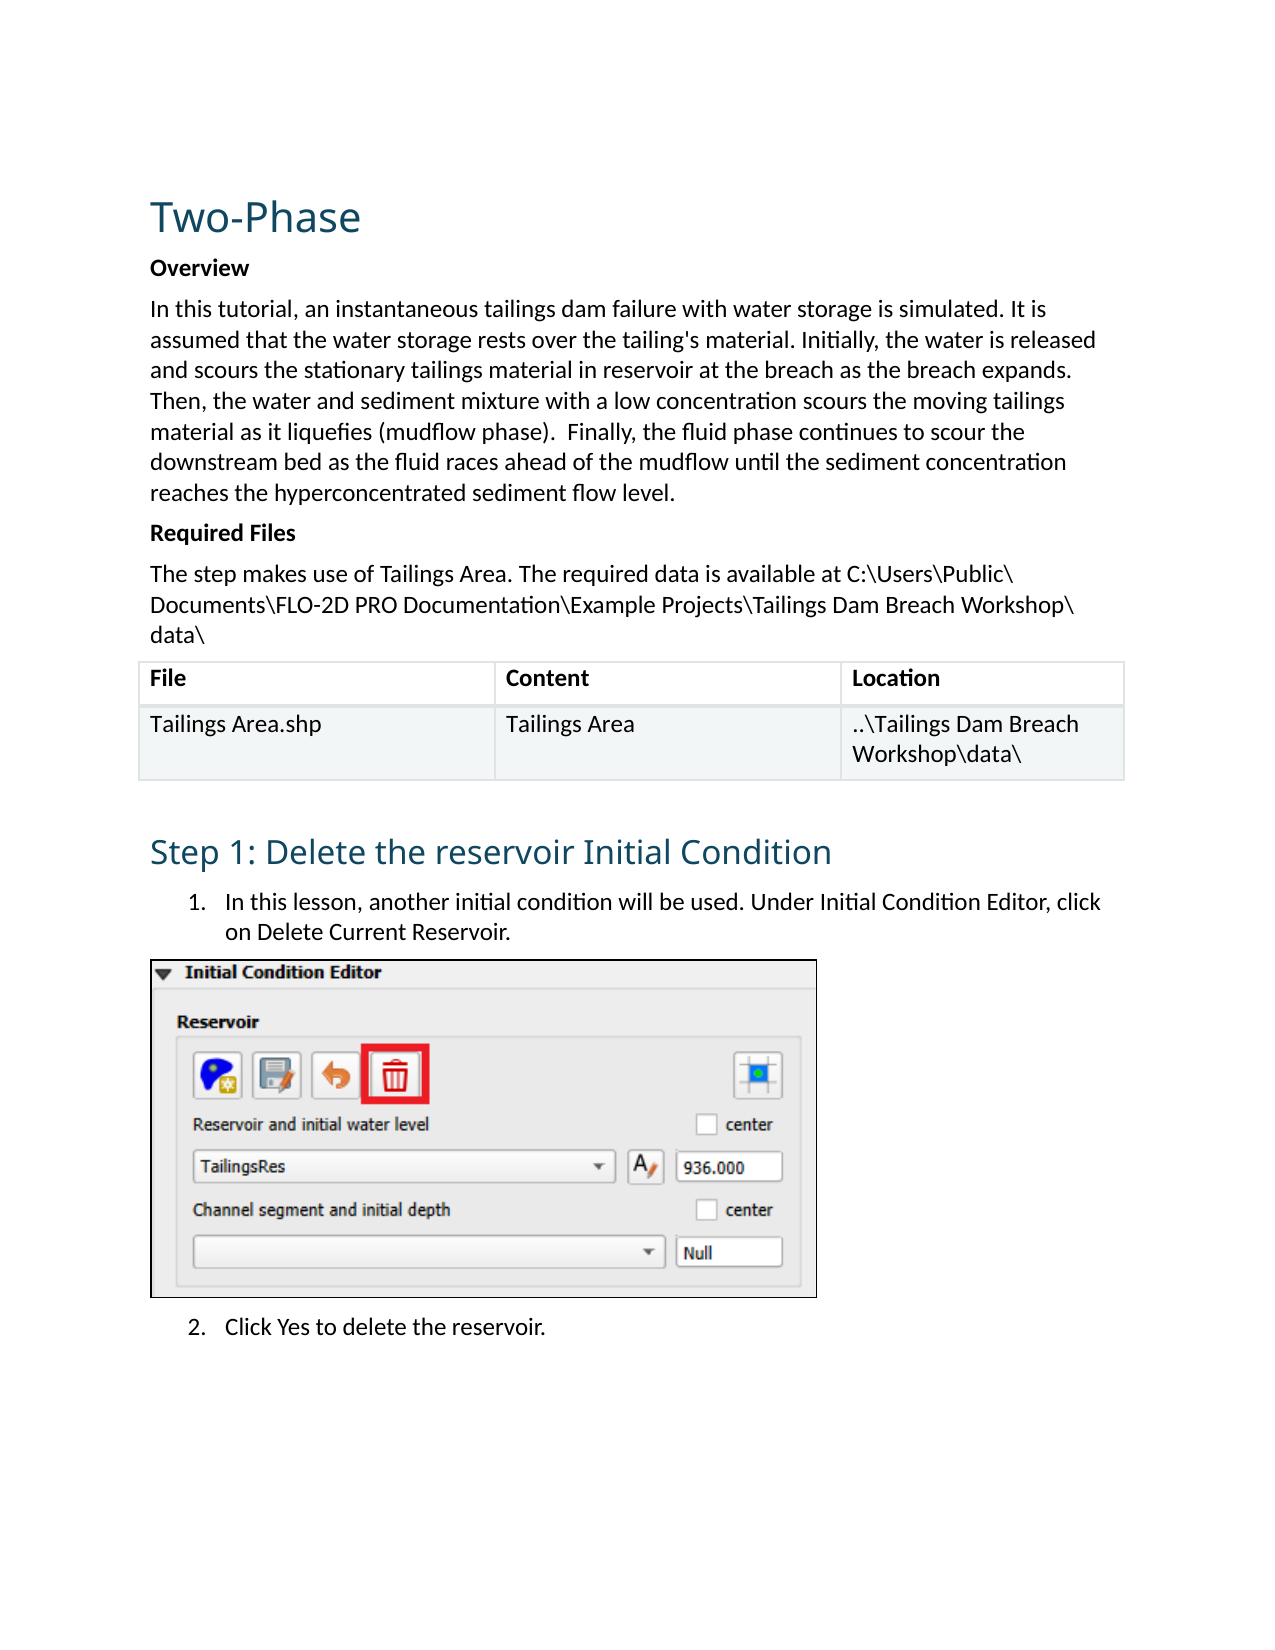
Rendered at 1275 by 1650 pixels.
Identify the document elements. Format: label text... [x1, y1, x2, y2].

text Required Files [150, 518, 1125, 548]
picture [152, 961, 816, 1297]
table_cell Tailings Area.shp [140, 708, 494, 779]
table_header Content [496, 663, 840, 703]
text In this tutorial, an instantaneous tailings dam failure with water storage is simulated. It is assumed that the water storage rests over the tailing's material. Initially, the water is released and scours the stationary tailings material in reservoir at the breach as the breach expands. Then, the water and sediment mixture with a low concentration scours the moving tailings material as it liquefies (mudflow phase). Finally, the fluid phase continues to scour the downstream bed as the fluid races ahead of the mudflow until the sediment concentration reaches the hyperconcentrated sediment flow level. [150, 293, 1125, 507]
list In this lesson, another initial condition will be used. Under Initial Condition Editor, click on Delete Current Reservoir. [187, 886, 1125, 947]
list Click Yes to delete the reservoir. [187, 1311, 1125, 1341]
table_cell ..\Tailings Dam Breach Workshop\data\ [842, 708, 1123, 779]
text Overview [150, 253, 1125, 283]
subtitle Two-Phase [150, 187, 1125, 244]
table_cell Tailings Area [496, 708, 840, 779]
subtitle Step 1: Delete the reservoir Initial Condition [150, 828, 1125, 874]
table_header Location [842, 663, 1123, 703]
table_header File [140, 663, 494, 703]
text The step makes use of Tailings Area. The required data is available at C:\Users\Public\Documents\FLO-2D PRO Documentation\Example Projects\Tailings Dam Breach Workshop\data\ [150, 558, 1125, 650]
